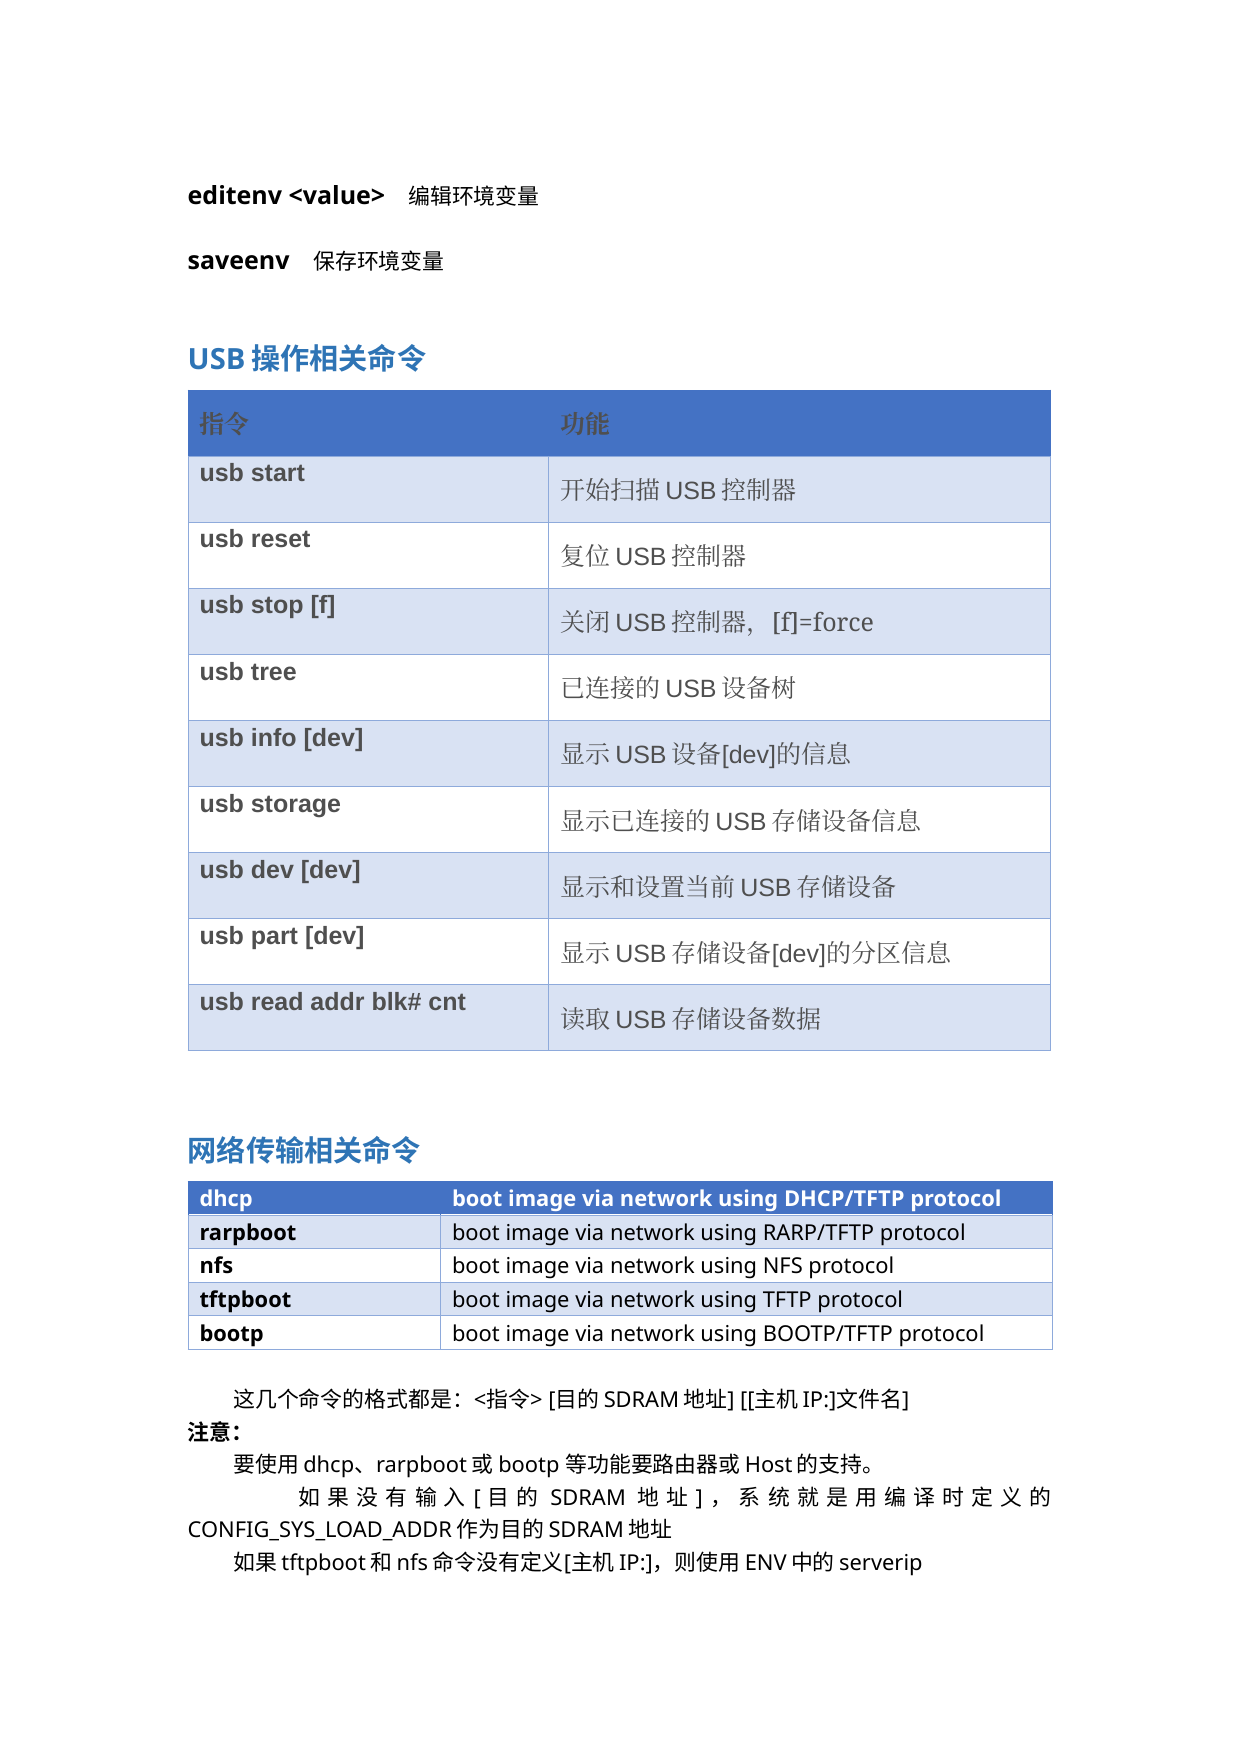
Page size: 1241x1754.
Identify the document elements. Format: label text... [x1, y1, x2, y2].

table_cell usb part [dev] [189, 919, 548, 984]
table_cell usb storage [189, 787, 548, 852]
table_cell usb stop [f] [189, 589, 548, 654]
text 网络传输相关命令 [187, 1116, 1053, 1181]
table_cell rarpboot [189, 1216, 440, 1248]
table_cell bootp [189, 1316, 440, 1349]
text 要使用dhcp、rarpboot或 bootp 等功能要路由器或Host的支持。 [187, 1447, 1053, 1480]
table_cell 显示USB存储设备[dev]的分区信息 [549, 919, 1050, 984]
table_cell boot image via network using TFTP protocol [441, 1283, 1052, 1315]
text 如果没有输入[目的SDRAM地址]，系统就是用编译时定义的CONFIG_SYS_LOAD_ADDR作为目的SDRAM地址 [187, 1480, 1053, 1545]
table_cell usb read addr blk# cnt [189, 985, 548, 1050]
table_cell 关闭USB控制器，[f]=force [549, 589, 1050, 654]
text USB操作相关命令 [187, 324, 1053, 389]
table_cell 显示和设置当前USB存储设备 [549, 853, 1050, 918]
text 注意： [187, 1415, 1053, 1447]
text 如果tftpboot和nfs命令没有定义[主机IP:]，则使用ENV中的serverip [187, 1545, 1053, 1577]
table_header boot image via network using DHCP/TFTP protocol [441, 1182, 1052, 1214]
table_cell 开始扫描USB控制器 [549, 457, 1050, 522]
table_cell 读取USB存储设备数据 [549, 985, 1050, 1050]
table_cell 复位USB控制器 [549, 523, 1050, 588]
table_cell 显示USB设备[dev]的信息 [549, 721, 1050, 786]
table_cell boot image via network using BOOTP/TFTP protocol [441, 1316, 1052, 1349]
text saveenv 保存环境变量 [187, 227, 1053, 292]
table_cell usb dev [dev] [189, 853, 548, 918]
table_header 功能 [549, 391, 1050, 456]
text editenv <value> 编辑环境变量 [187, 162, 1053, 227]
table_cell usb info [dev] [189, 721, 548, 786]
text 这几个命令的格式都是：<指令> [目的SDRAM地址] [[主机IP:]文件名] [187, 1382, 1053, 1415]
table_cell boot image via network using RARP/TFTP protocol [441, 1216, 1052, 1248]
table_cell nfs [189, 1249, 440, 1282]
table_cell tftpboot [189, 1283, 440, 1315]
table_cell 已连接的USB设备树 [549, 655, 1050, 720]
table_cell 显示已连接的USB存储设备信息 [549, 787, 1050, 852]
table_cell usb reset [189, 523, 548, 588]
table_header dhcp [189, 1182, 440, 1214]
table_cell boot image via network using NFS protocol [441, 1249, 1052, 1282]
table_cell usb start [189, 457, 548, 522]
table_header 指令 [189, 391, 548, 456]
table_cell usb tree [189, 655, 548, 720]
